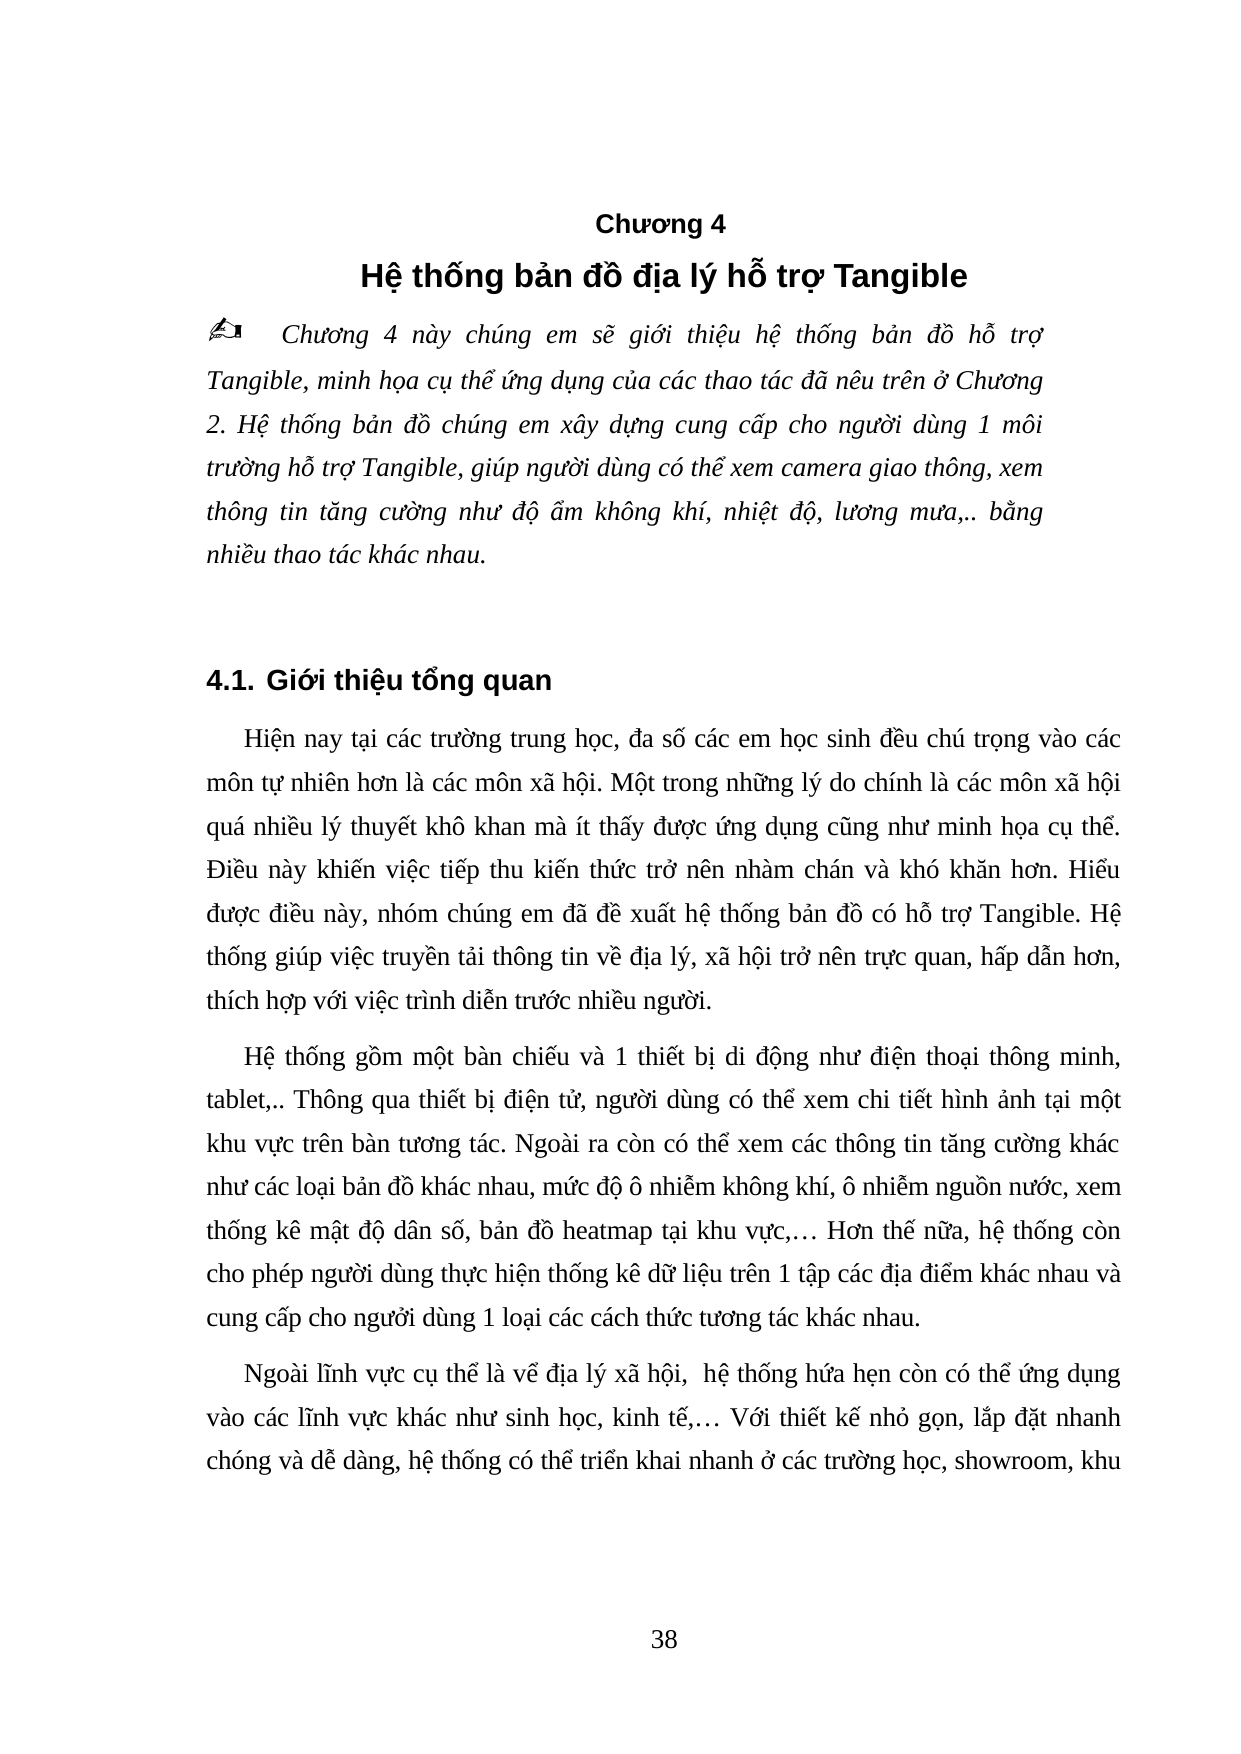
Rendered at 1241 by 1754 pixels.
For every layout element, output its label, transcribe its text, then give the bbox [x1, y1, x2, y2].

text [206, 1357, 1122, 1475]
subtitle Giới thiệu tổng quan [206, 663, 1122, 697]
subtitle Hệ thống bản đồ địa lý hỗ trợ Tangible [206, 202, 1122, 294]
text Hệ thống gồm một bàn chiếu và 1 thiết bị di động như điện thoại thông minh, tablet,.. Thông qua thiết bị điện tử, người dùng có thể xem chi tiết hình ảnh tại một khu vực trên bàn tương tác. Ngoài ra còn có thể xem các thông tin tăng cường khác như các loại bản đồ khác nhau, mức độ ô nhiễm không khí, ô nhiễm nguồn nước, xem thống kê mật độ dân số, bản đồ heatmap tại khu vực,… Hơn thế nữa, hệ thống còn cho phép người dùng thực hiện thống kê dữ liệu trên 1 tập các địa điểm khác nhau và cung cấp cho ngưởi dùng 1 loại các cách thức tương tác khác nhau. [206, 1040, 1122, 1332]
text Hiện nay tại các trường trung học, đa số các em học sinh đều chú trọng vào các môn tự nhiên hơn là các môn xã hội. Một trong những lý do chính là các môn xã hội quá nhiều lý thuyết khô khan mà ít thấy được ứng dụng cũng như minh họa cụ thể. Điều này khiến việc tiếp thu kiến thức trở nên nhàm chán và khó khăn hơn. Hiểu được điều này, nhóm chúng em đã đề xuất hệ thống bản đồ có hỗ trợ Tangible. Hệ thống giúp việc truyền tải thông tin về địa lý, xã hội trở nên trực quan, hấp dẫn hơn, thích hợp với việc trình diễn trước nhiều người. [206, 722, 1122, 1015]
text Chương 4 này chúng em sẽ giới thiệu hệ thống bản đồ hỗ trợ Tangible, minh họa cụ thể ứng dụng của các thao tác đã nêu trên ở Chương 2. Hệ thống bản đồ chúng em xây dựng cung cấp cho người dùng 1 môi trường hỗ trợ Tangible, giúp người dùng có thể xem camera giao thông, xem thông tin tăng cường như độ ẩm không khí, nhiệt độ, lương mưa,.. bằng nhiều thao tác khác nhau. [206, 316, 1047, 570]
